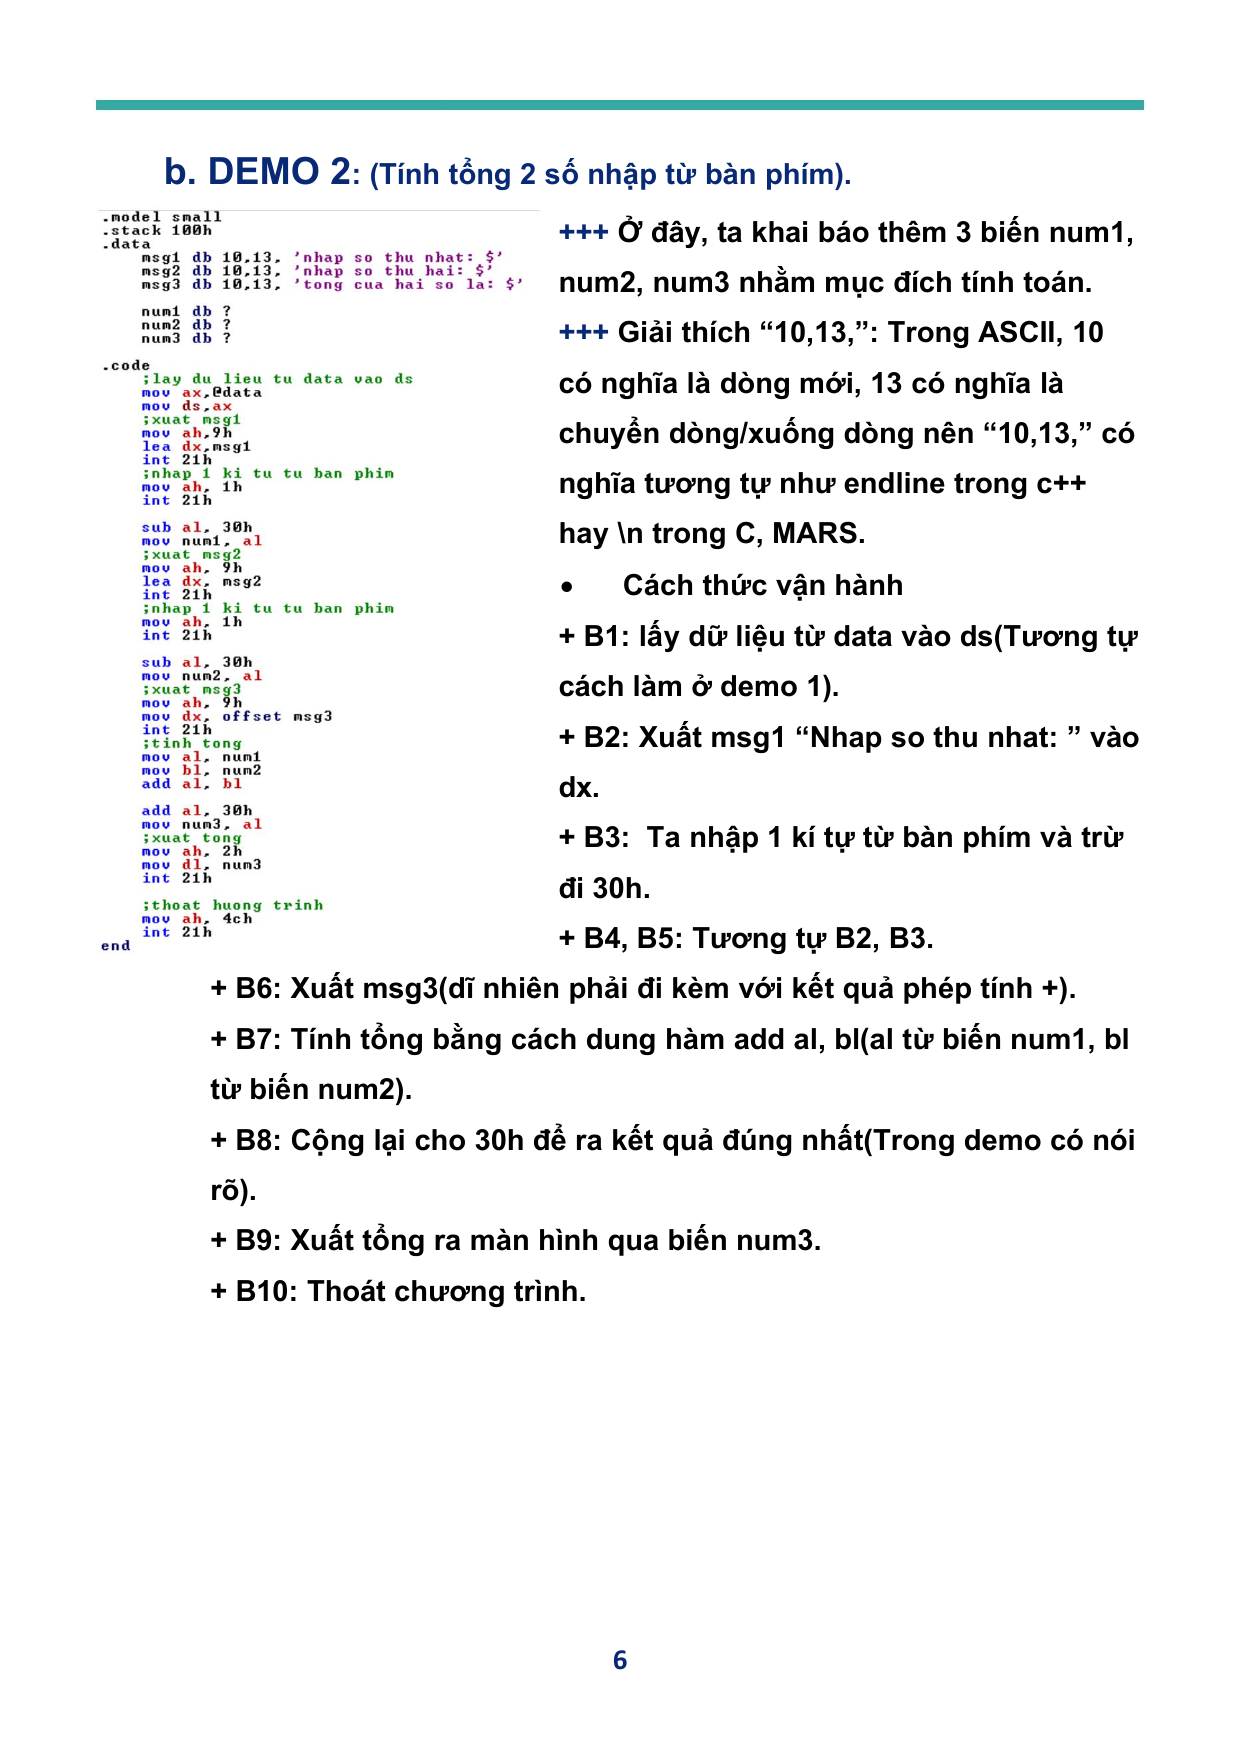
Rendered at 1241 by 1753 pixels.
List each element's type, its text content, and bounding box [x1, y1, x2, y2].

text + B1: lấy dữ liệu từ data vào ds(Tương tự [558, 620, 1230, 653]
text +++ Ở đây, ta khai báo thêm 3 biến num1, [558, 215, 1230, 249]
text rõ). [210, 1173, 1230, 1207]
text + B2: Xuất msg1 “Nhap so thu nhat: ” vào [558, 721, 1230, 754]
text b. DEMO 2: (Tính tổng 2 số nhập từ bàn phím). [163, 150, 1230, 193]
text + B7: Tính tổng bằng cách dung hàm add al, bl(al từ biến num1, bl [210, 1023, 1230, 1056]
text + B8: Cộng lại cho 30h để ra kết quả đúng nhất(Trong demo có nói [210, 1123, 1230, 1157]
text num2, num3 nhằm mục đích tính toán. [558, 266, 1230, 299]
text + B3: Ta nhập 1 kí tự từ bàn phím và trừ [558, 821, 1230, 854]
text + B10: Thoát chương trình. [210, 1274, 1230, 1308]
text 6 [613, 1641, 1230, 1677]
text cách làm ở demo 1). [558, 670, 1230, 703]
text từ biến num2). [210, 1073, 1230, 1106]
picture [95, 207, 542, 957]
text hay \n trong C, MARS. [558, 517, 1230, 551]
text có nghĩa là dòng mới, 13 có nghĩa là [558, 367, 1230, 400]
text + B4, B5: Tương tự B2, B3. [558, 922, 1230, 955]
text dx. [558, 771, 1230, 804]
text + B6: Xuất msg3(dĩ nhiên phải đi kèm với kết quả phép tính +). [210, 972, 1230, 1006]
text +++ Giải thích “10,13,”: Trong ASCII, 10 [558, 316, 1230, 349]
text chuyển dòng/xuống dòng nên “10,13,” có [558, 417, 1230, 450]
text  Cách thức vận hành [560, 567, 1230, 603]
text đi 30h. [558, 872, 1230, 905]
text nghĩa tương tự như endline trong c++ [558, 467, 1230, 501]
text + B9: Xuất tổng ra màn hình qua biến num3. [210, 1224, 1230, 1257]
picture [93, 97, 1146, 112]
